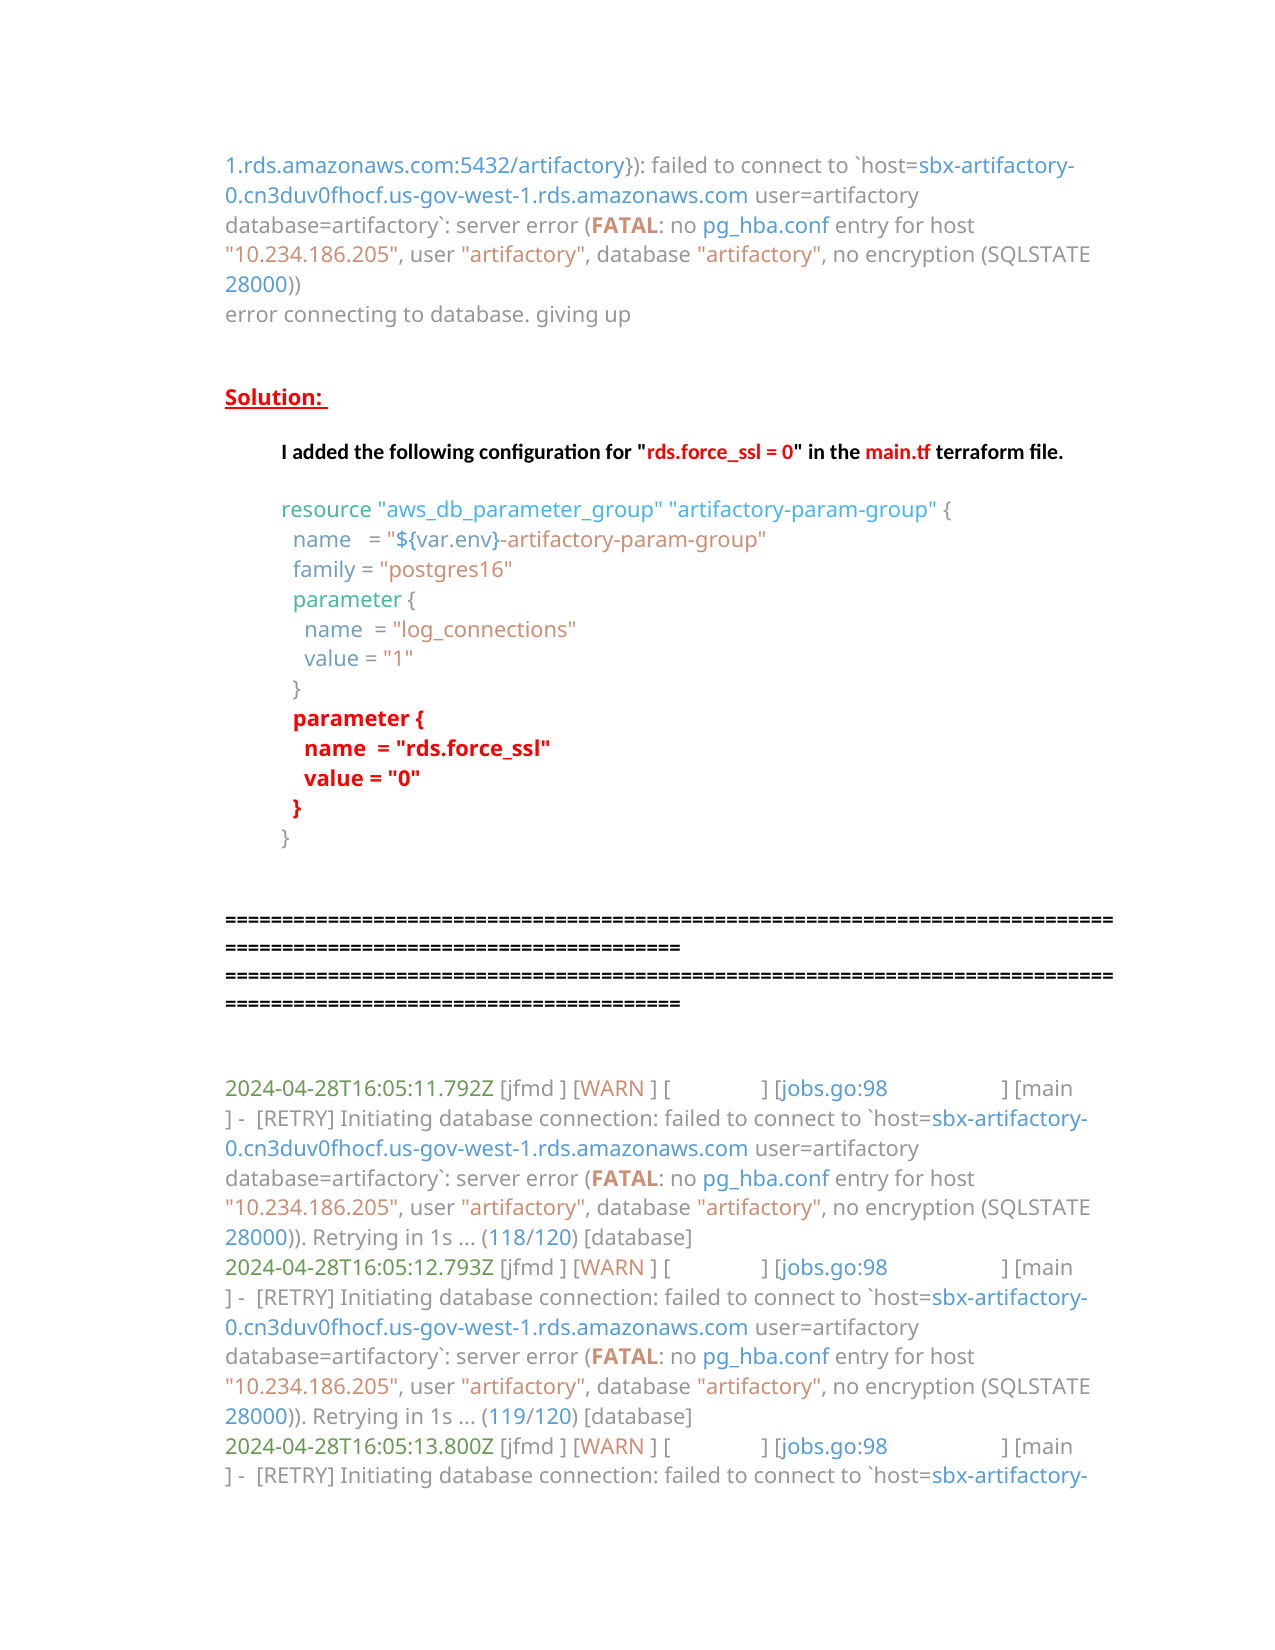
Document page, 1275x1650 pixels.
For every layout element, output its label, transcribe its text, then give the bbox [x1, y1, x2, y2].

text error connecting to database. giving up [225, 299, 1125, 329]
text family = "postgres16" [281, 554, 1125, 584]
text parameter { [281, 584, 1125, 613]
text resource "aws_db_parameter_group" "artifactory-param-group" { [281, 494, 1125, 524]
text } [281, 822, 1125, 852]
text 2024-04-28T16:05:11.792Z [jfmd ] [WARN ] [ ] [jobs.go:98 ] [main ] - [RETRY] Initiating database connection: failed to connect to `host=sbx-artifactory-0.cn3duv0fhocf.us-gov-west-1.rds.amazonaws.com user=artifactory database=artifactory`: server error (FATAL: no pg_hba.conf entry for host "10.234.186.205", user "artifactory", database "artifactory", no encryption (SQLSTATE 28000)). Retrying in 1s ... (118/120) [database] [225, 1073, 1125, 1252]
text 2024-04-28T16:05:12.793Z [jfmd ] [WARN ] [ ] [jobs.go:98 ] [main ] - [RETRY] Initiating database connection: failed to connect to `host=sbx-artifactory-0.cn3duv0fhocf.us-gov-west-1.rds.amazonaws.com user=artifactory database=artifactory`: server error (FATAL: no pg_hba.conf entry for host "10.234.186.205", user "artifactory", database "artifactory", no encryption (SQLSTATE 28000)). Retrying in 1s ... (119/120) [database] [225, 1252, 1125, 1431]
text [225, 150, 1125, 299]
text ====================================================================================================================== [225, 961, 1125, 1017]
text ====================================================================================================================== [225, 905, 1125, 961]
text name = "rds.force_ssl" [281, 733, 1125, 762]
text name = "log_connections" [281, 613, 1125, 643]
text Solution: [225, 382, 1125, 412]
text value = "0" [281, 762, 1125, 792]
text } [281, 792, 1125, 822]
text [225, 1431, 1125, 1490]
text I added the following configuration for "rds.force_ssl = 0" in the main.tf terraform file. [281, 438, 1125, 465]
text parameter { [281, 703, 1125, 733]
text name = "${var.env}-artifactory-param-group" [281, 524, 1125, 554]
text value = "1" [281, 643, 1125, 673]
text } [281, 673, 1125, 703]
